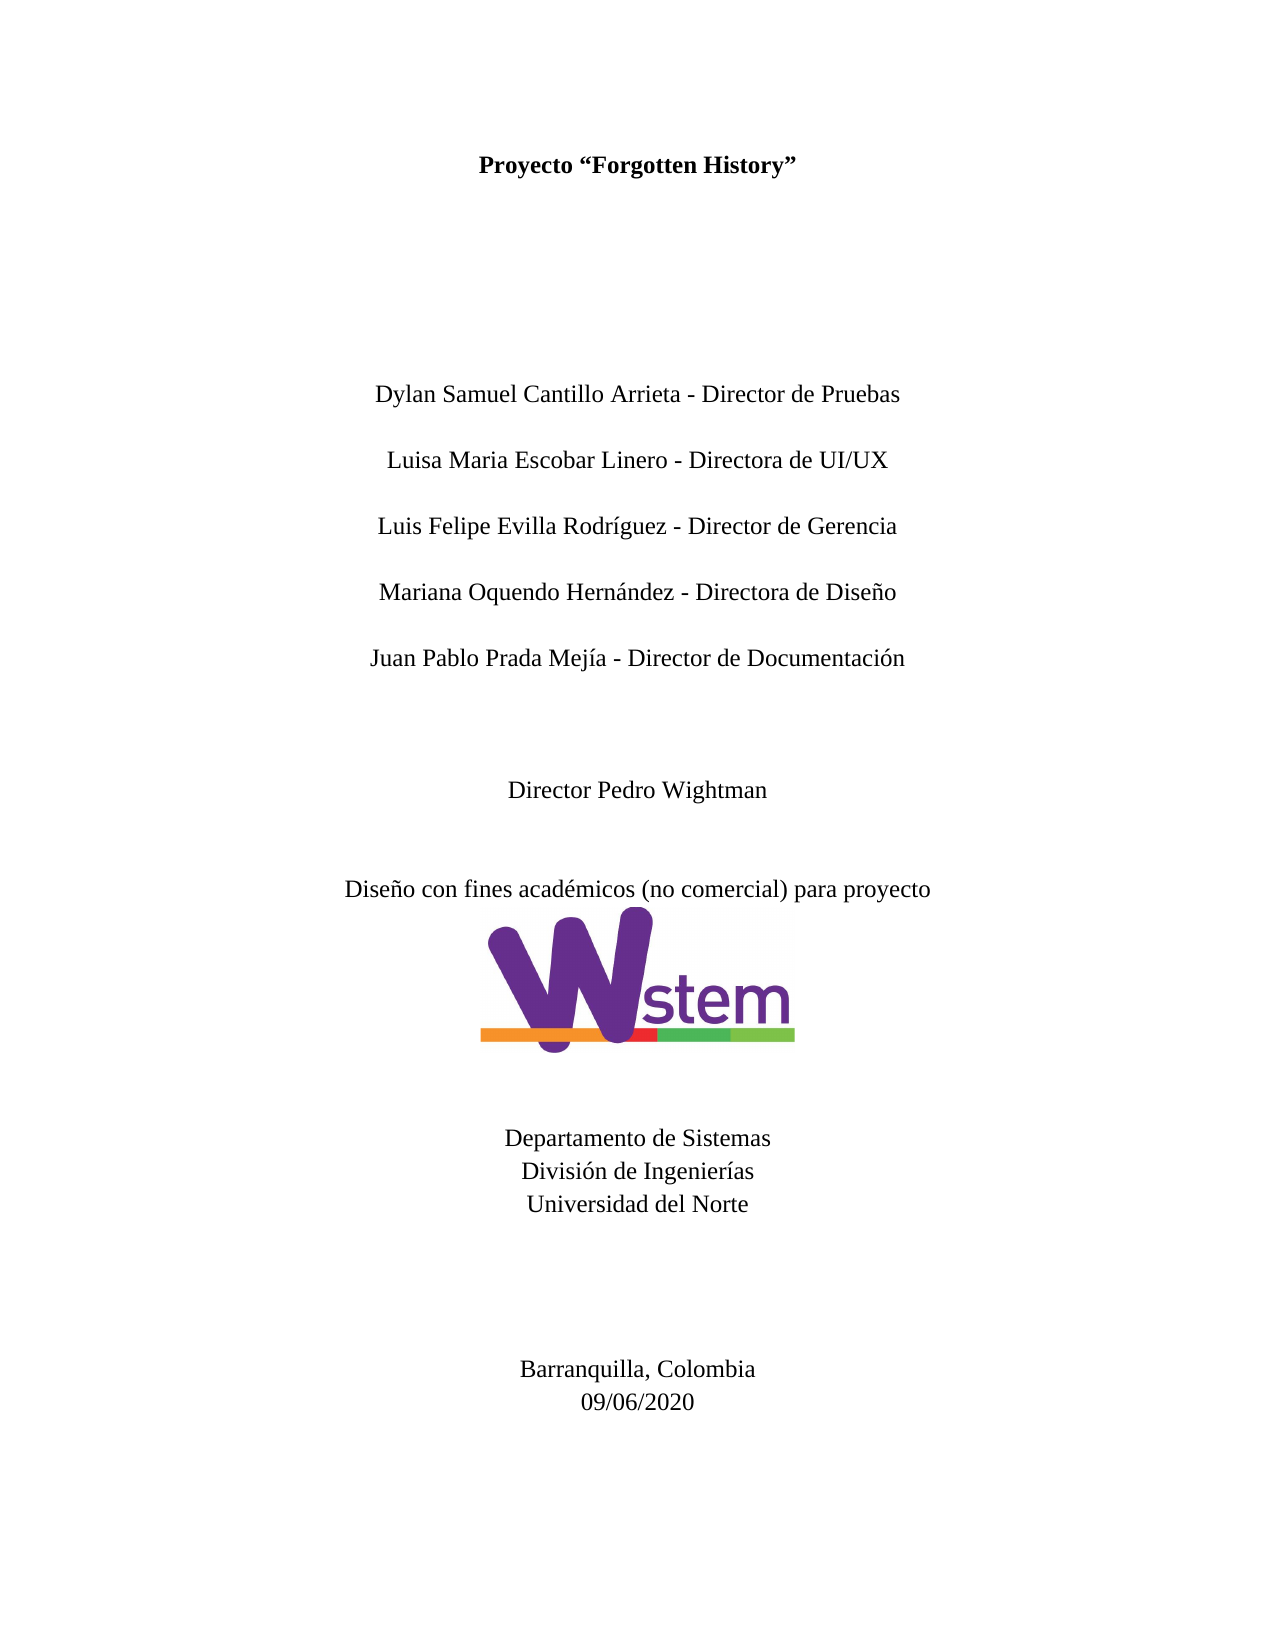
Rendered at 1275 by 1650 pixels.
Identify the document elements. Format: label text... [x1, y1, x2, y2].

text Diseño con fines académicos (no comercial) para proyecto [150, 874, 1125, 903]
text Barranquilla, Colombia [150, 1354, 1125, 1383]
text Universidad del Norte [150, 1189, 1125, 1217]
text 09/06/2020 [150, 1387, 1125, 1416]
text División de Ingenierías [150, 1156, 1125, 1184]
title Proyecto “Forgotten History” [150, 150, 1125, 179]
text Juan Pablo Prada Mejía - Director de Documentación [150, 643, 1125, 672]
picture [480, 907, 795, 1053]
text Luisa Maria Escobar Linero - Directora de UI/UX [150, 445, 1125, 473]
text Departamento de Sistemas [150, 1123, 1125, 1151]
text Luis Felipe Evilla Rodríguez - Director de Gerencia [150, 511, 1125, 539]
text Mariana Oquendo Hernández - Directora de Diseño [150, 577, 1125, 606]
text Dylan Samuel Cantillo Arrieta - Director de Pruebas [150, 379, 1125, 407]
text Director Pedro Wightman [150, 775, 1125, 804]
